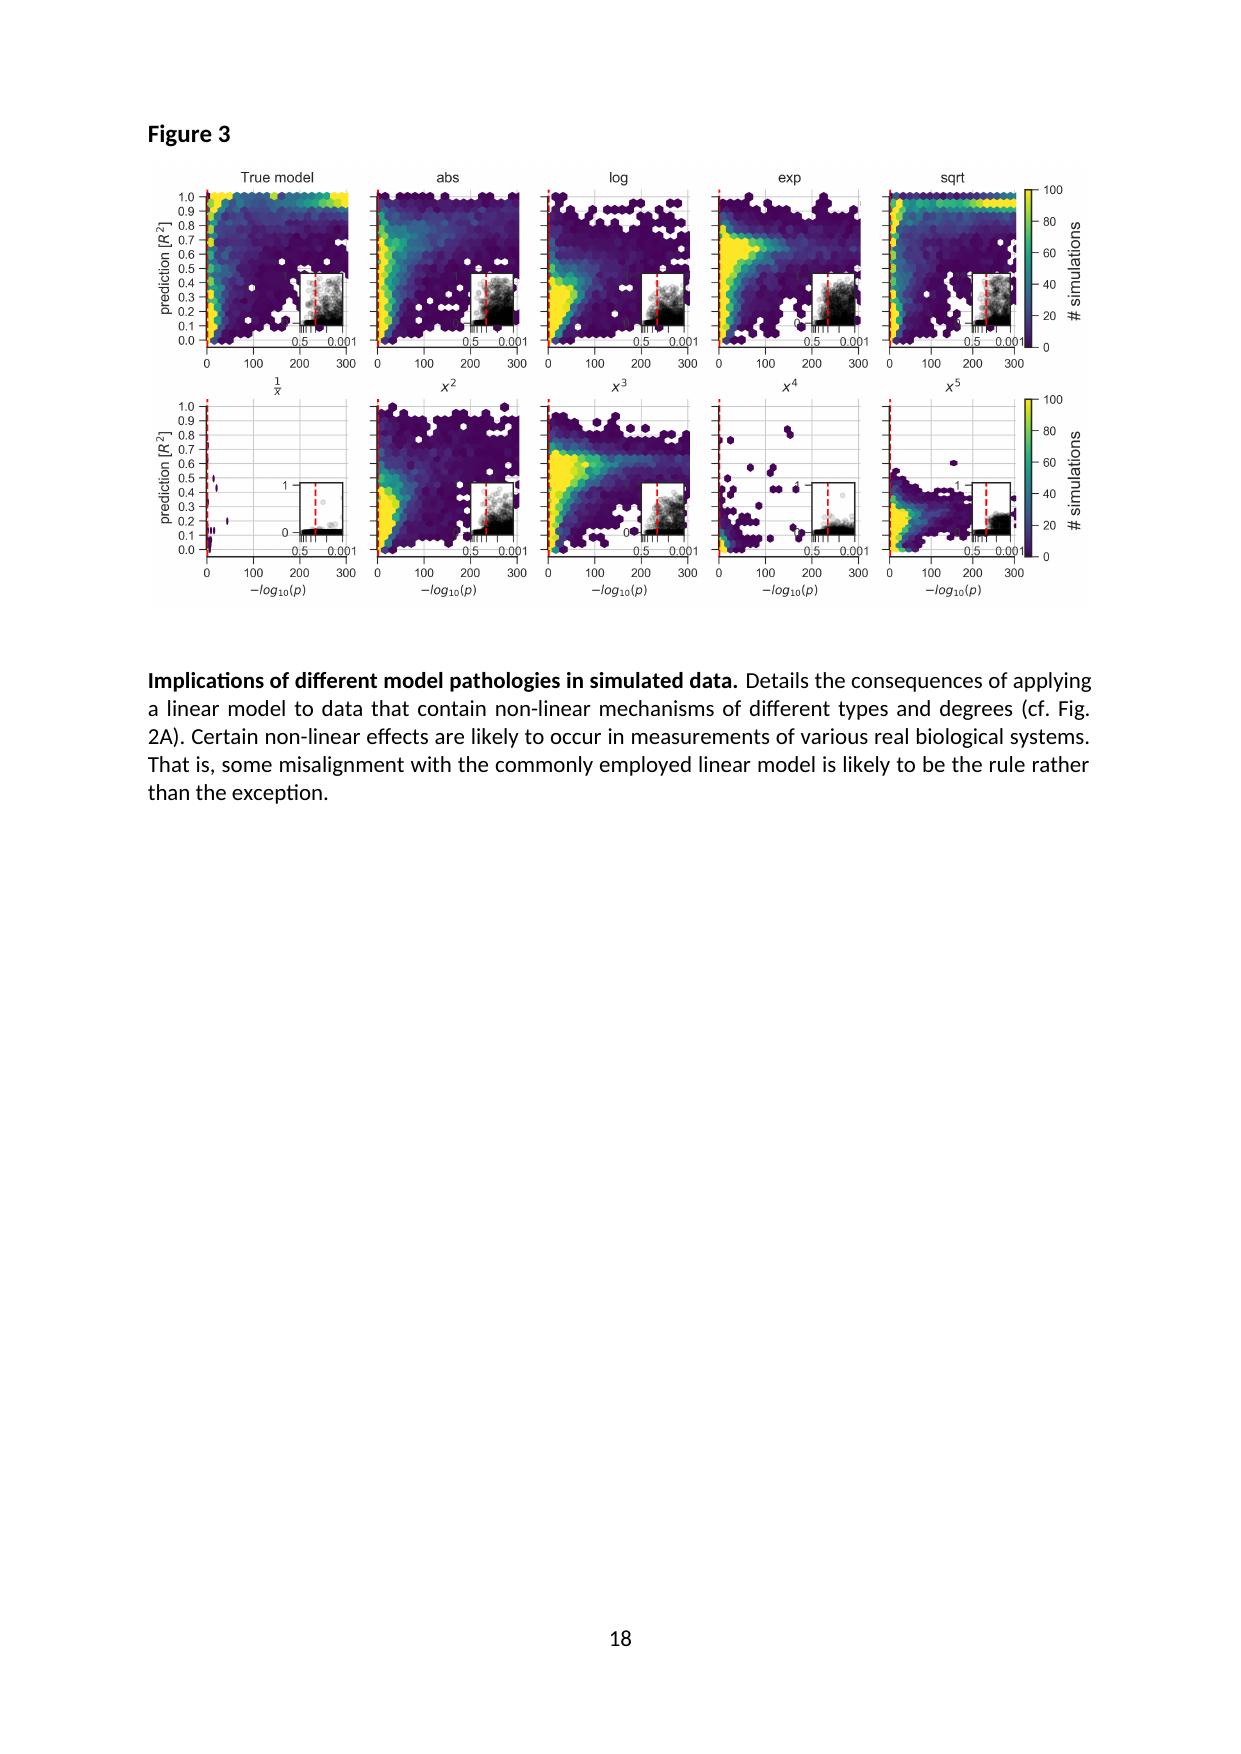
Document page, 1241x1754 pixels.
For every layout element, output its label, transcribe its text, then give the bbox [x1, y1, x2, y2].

text Implications of different model pathologies in simulated data. Details the consequences of applying a linear model to data that contain non-linear mechanisms of different types and degrees (cf. Fig. 2A). Certain non-linear effects are likely to occur in measurements of various real biological systems. That is, some misalignment with the commonly employed linear model is likely to be the rule rather than the exception. [148, 666, 1092, 806]
picture [147, 163, 1092, 606]
text Figure 3 [148, 118, 1092, 149]
